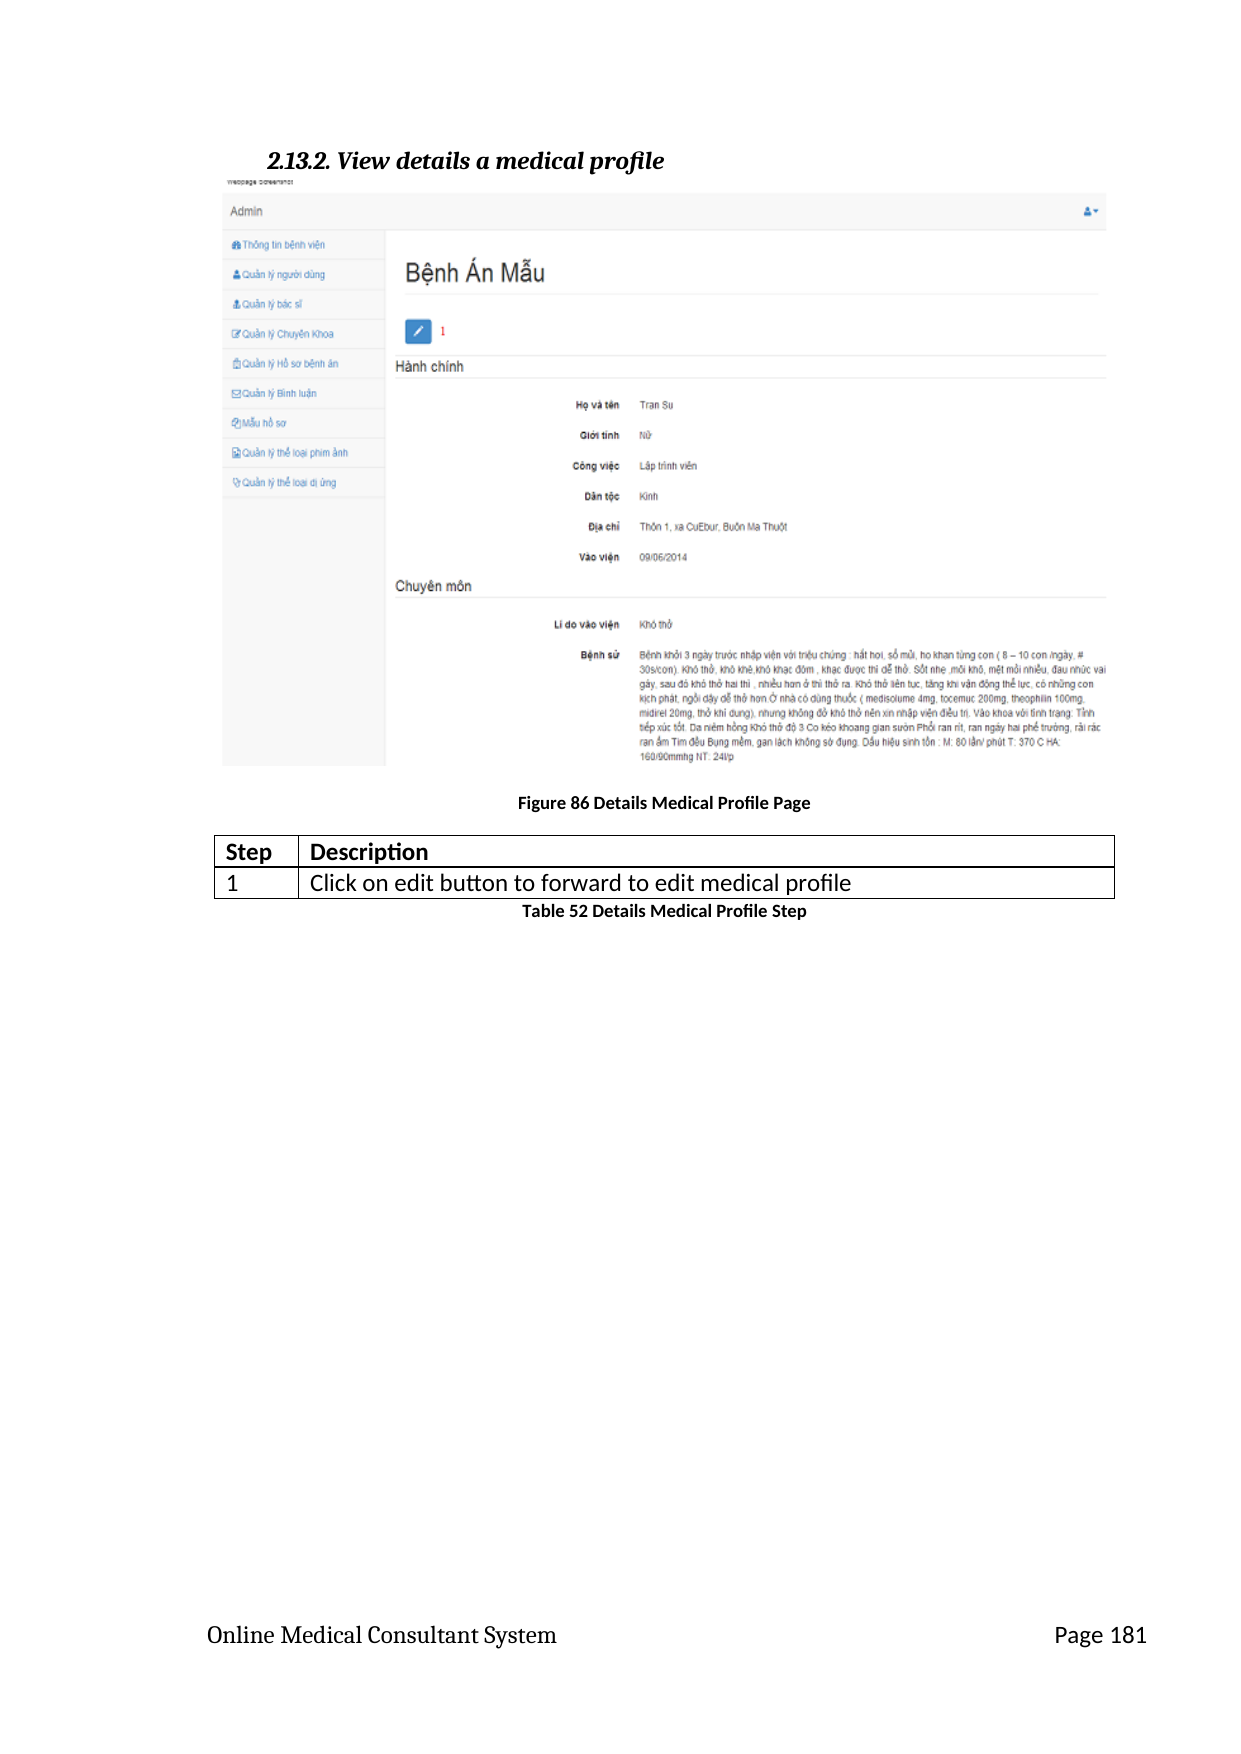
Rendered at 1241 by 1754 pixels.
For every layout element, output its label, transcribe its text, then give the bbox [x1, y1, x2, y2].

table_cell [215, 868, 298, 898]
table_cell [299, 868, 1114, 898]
picture [222, 180, 1107, 766]
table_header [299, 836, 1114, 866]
subtitle View details a medical profile [267, 147, 1122, 176]
text Figure 86 Details Medical Profile Page [207, 791, 1122, 814]
text Table 52 Details Medical Profile Step [207, 899, 1122, 922]
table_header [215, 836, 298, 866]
